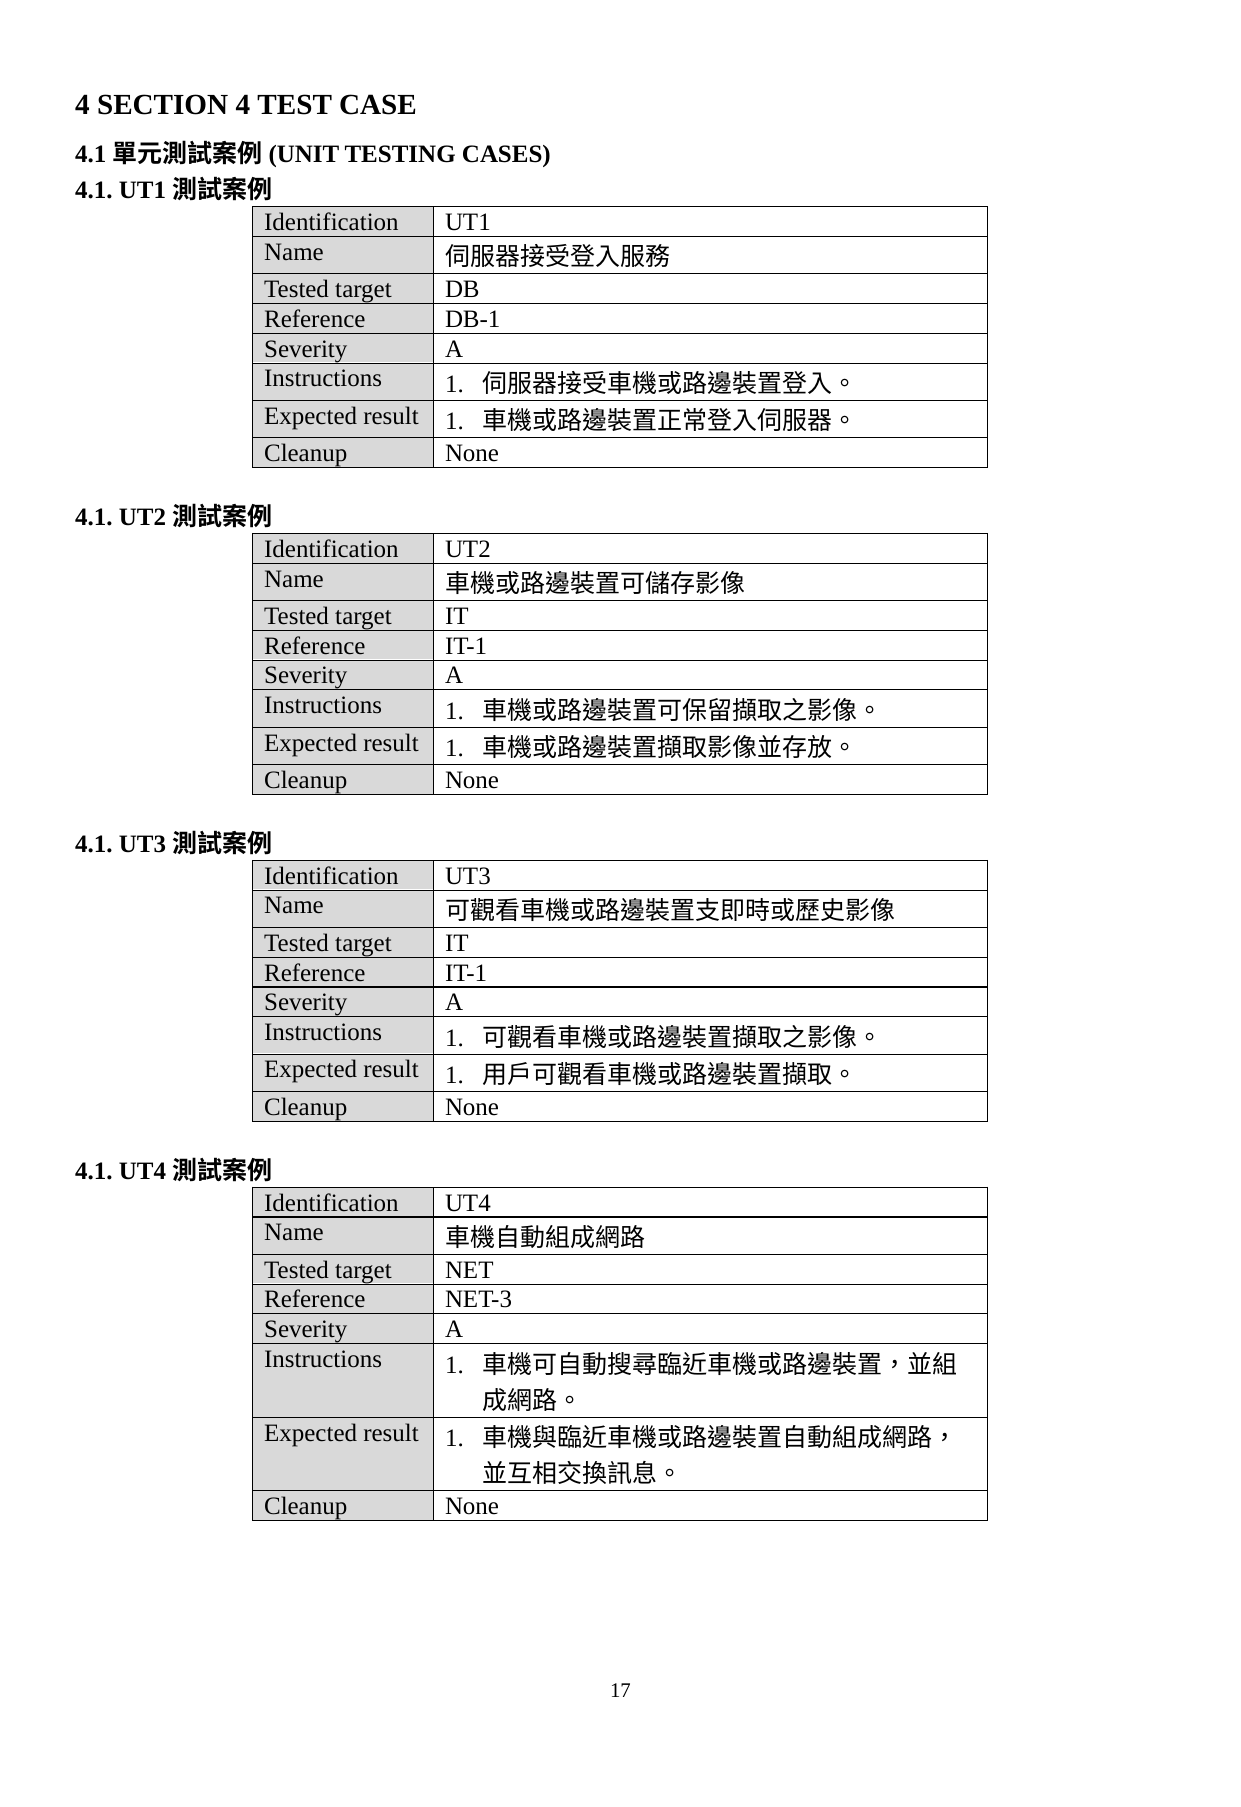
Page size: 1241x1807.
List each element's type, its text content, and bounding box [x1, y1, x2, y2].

table_cell Cleanup [253, 1491, 433, 1520]
table_cell IT-1 [434, 631, 987, 659]
table_cell Tested target [253, 601, 433, 630]
table_cell 車機或路邊裝置可保留擷取之影像。 [434, 690, 987, 727]
table_cell Severity [253, 661, 433, 689]
table_cell Expected result [253, 401, 433, 437]
table_cell Name [253, 1218, 433, 1254]
table_cell Tested target [253, 274, 433, 303]
table_cell DB [434, 274, 987, 303]
table_cell Tested target [253, 928, 433, 957]
table_cell IT [434, 601, 987, 630]
table_cell 車機或路邊裝置可儲存影像 [434, 564, 987, 600]
table_header Identification [253, 534, 433, 563]
table_cell Name [253, 237, 433, 273]
table_cell 用戶可觀看車機或路邊裝置擷取。 [434, 1055, 987, 1091]
table_cell NET [434, 1255, 987, 1283]
table_cell A [434, 661, 987, 689]
table_cell 伺服器接受登入服務 [434, 237, 987, 273]
table_cell A [434, 988, 987, 1016]
text 4.1. UT2 測試案例 [75, 497, 1165, 533]
table_cell Instructions [253, 364, 433, 400]
table_cell DB-1 [434, 304, 987, 333]
table_cell IT [434, 928, 987, 957]
table_cell IT-1 [434, 958, 987, 986]
table_header Identification [253, 207, 433, 236]
table_header Identification [253, 861, 433, 889]
table_cell Severity [253, 988, 433, 1016]
table_cell 車機與臨近車機或路邊裝置自動組成網路，並互相交換訊息。 [434, 1418, 987, 1490]
table_header UT2 [434, 534, 987, 563]
table_cell Expected result [253, 1055, 433, 1091]
table_cell Cleanup [253, 1092, 433, 1121]
table_header UT3 [434, 861, 987, 889]
table_cell Name [253, 564, 433, 600]
table_cell Reference [253, 304, 433, 333]
table_cell Instructions [253, 690, 433, 727]
table_cell None [434, 1491, 987, 1520]
table_cell 可觀看車機或路邊裝置擷取之影像。 [434, 1017, 987, 1053]
text 4.1. UT1 測試案例 [75, 170, 1165, 206]
table_cell None [434, 765, 987, 794]
table_cell Tested target [253, 1255, 433, 1283]
table_cell Cleanup [253, 438, 433, 467]
table_cell Reference [253, 631, 433, 659]
table_cell Instructions [253, 1017, 433, 1053]
subtitle 4.1 單元測試案例 (UNIT TESTING CASES) [75, 133, 1165, 170]
table_cell Expected result [253, 728, 433, 764]
table_cell None [434, 1092, 987, 1121]
table_cell Severity [253, 334, 433, 362]
table_cell 伺服器接受車機或路邊裝置登入。 [434, 364, 987, 400]
table_cell 車機自動組成網路 [434, 1218, 987, 1254]
table_cell Name [253, 891, 433, 927]
table_cell Reference [253, 1285, 433, 1313]
subtitle 4 SECTION 4 TEST CASE [75, 87, 1165, 121]
table_cell NET-3 [434, 1285, 987, 1313]
table_cell 車機或路邊裝置擷取影像並存放。 [434, 728, 987, 764]
table_cell A [434, 1314, 987, 1343]
table_cell 可觀看車機或路邊裝置支即時或歷史影像 [434, 891, 987, 927]
table_header UT1 [434, 207, 987, 236]
table_cell Severity [253, 1314, 433, 1343]
table_cell Reference [253, 958, 433, 986]
table_header Identification [253, 1188, 433, 1216]
table_cell 車機可自動搜尋臨近車機或路邊裝置，並組成網路。 [434, 1344, 987, 1417]
text 4.1. UT4 測試案例 [75, 1150, 1165, 1187]
table_cell 車機或路邊裝置正常登入伺服器。 [434, 401, 987, 437]
text 4.1. UT3 測試案例 [75, 823, 1165, 860]
table_cell Expected result [253, 1418, 433, 1490]
table_header UT4 [434, 1188, 987, 1216]
table_cell None [434, 438, 987, 467]
table_cell Cleanup [253, 765, 433, 794]
table_cell Instructions [253, 1344, 433, 1417]
table_cell A [434, 334, 987, 362]
